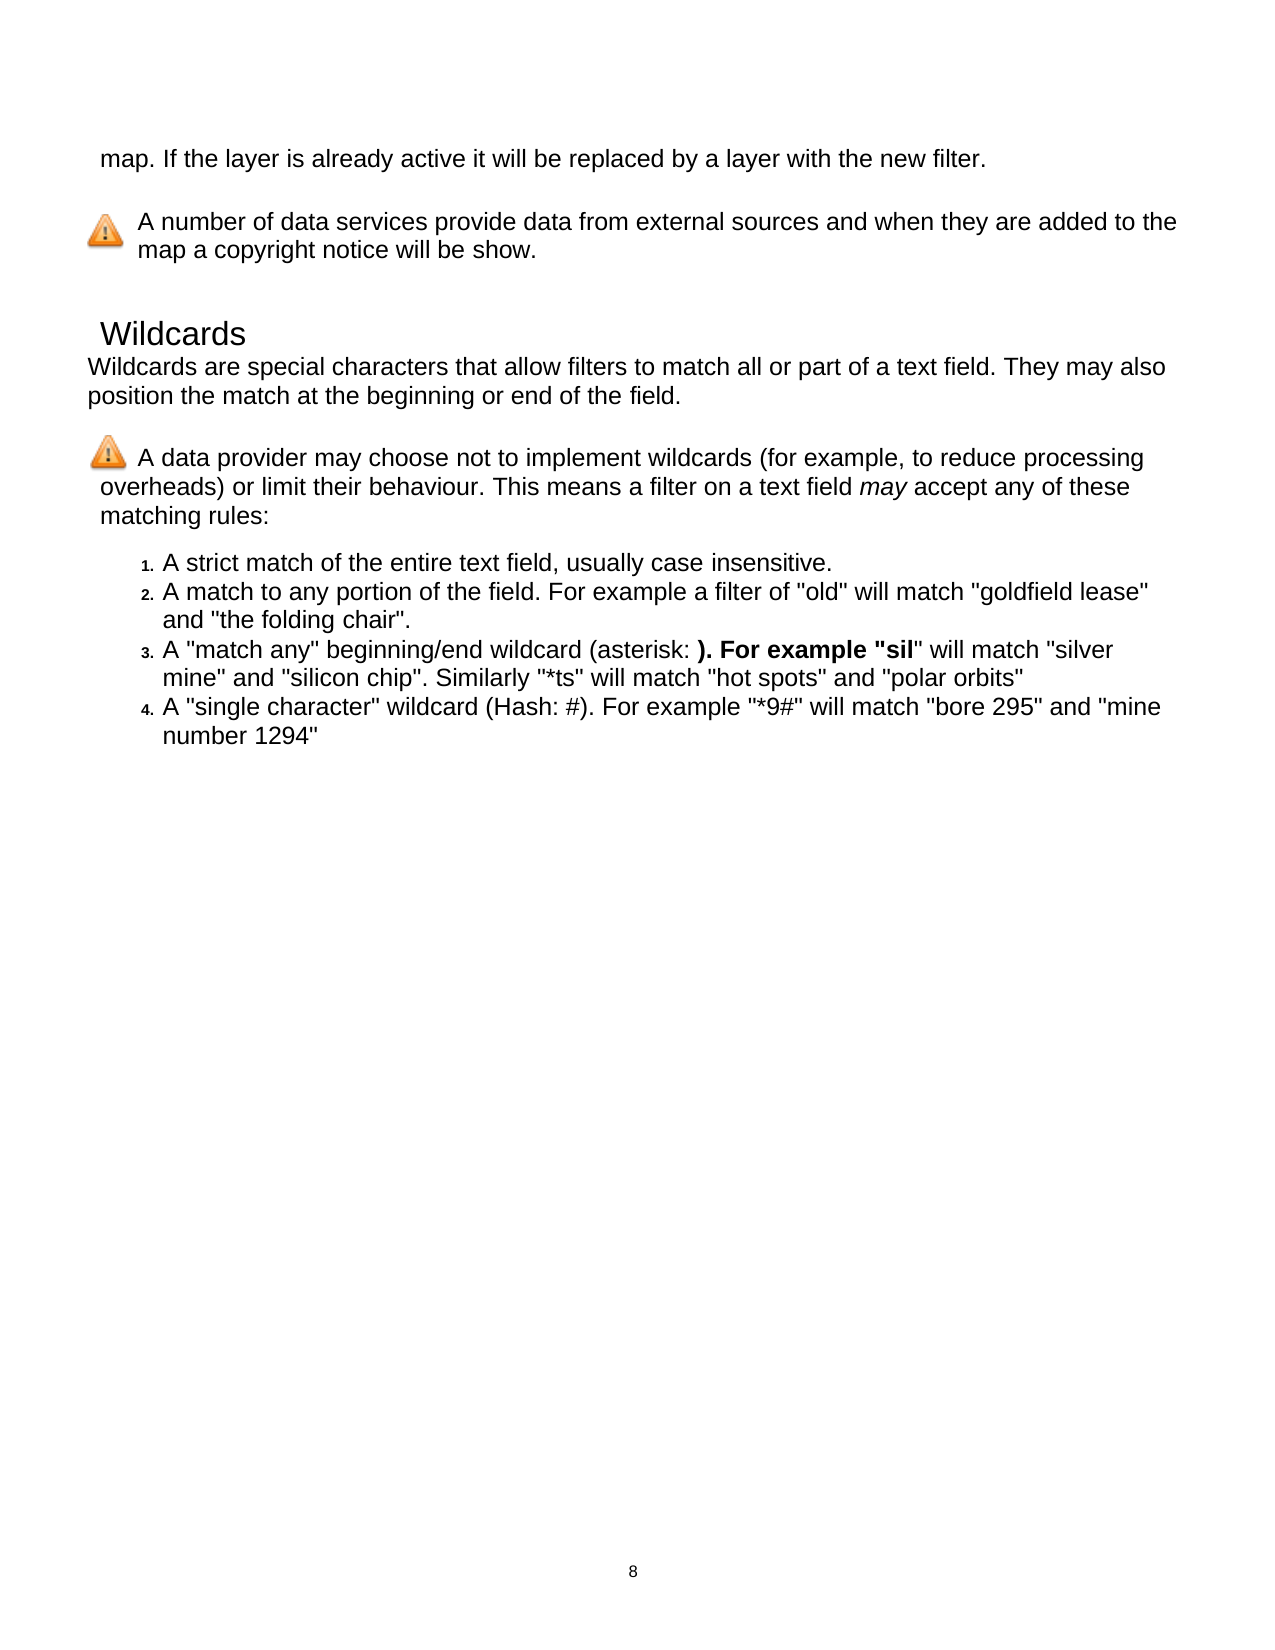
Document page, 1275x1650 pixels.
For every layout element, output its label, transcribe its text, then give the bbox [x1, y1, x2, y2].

picture [86, 213, 125, 251]
text A data provider may choose not to implement wildcards (for example, to reduce processing overheads) or limit their behaviour. This means a filter on a text field may accept any of these matching rules: [100, 443, 1166, 530]
list A "match any" beginning/end wildcard (asterisk: ). For example "sil" will match "silver mine" and "silicon chip". Similarly "*ts" will match "hot spots" and "polar orbits" [141, 634, 1129, 692]
text A number of data services provide data from external sources and when they are added to the map a copyright notice will be show. [137, 207, 1192, 264]
list A "single character" wildcard (Hash: #). For example "*9#" will match "bore 295" and "mine number 1294" [141, 692, 1192, 750]
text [100, 144, 1166, 172]
list A strict match of the entire text field, usually case insensitive. [141, 547, 1192, 576]
picture [89, 435, 128, 473]
list A match to any portion of the field. For example a filter of "old" will match "goldfield lease" and "the folding chair". [141, 576, 1192, 634]
subtitle Wildcards [100, 313, 1192, 352]
text Wildcards are special characters that allow filters to match all or part of a text field. They may also position the match at the beginning or end of the field. [87, 352, 1192, 409]
